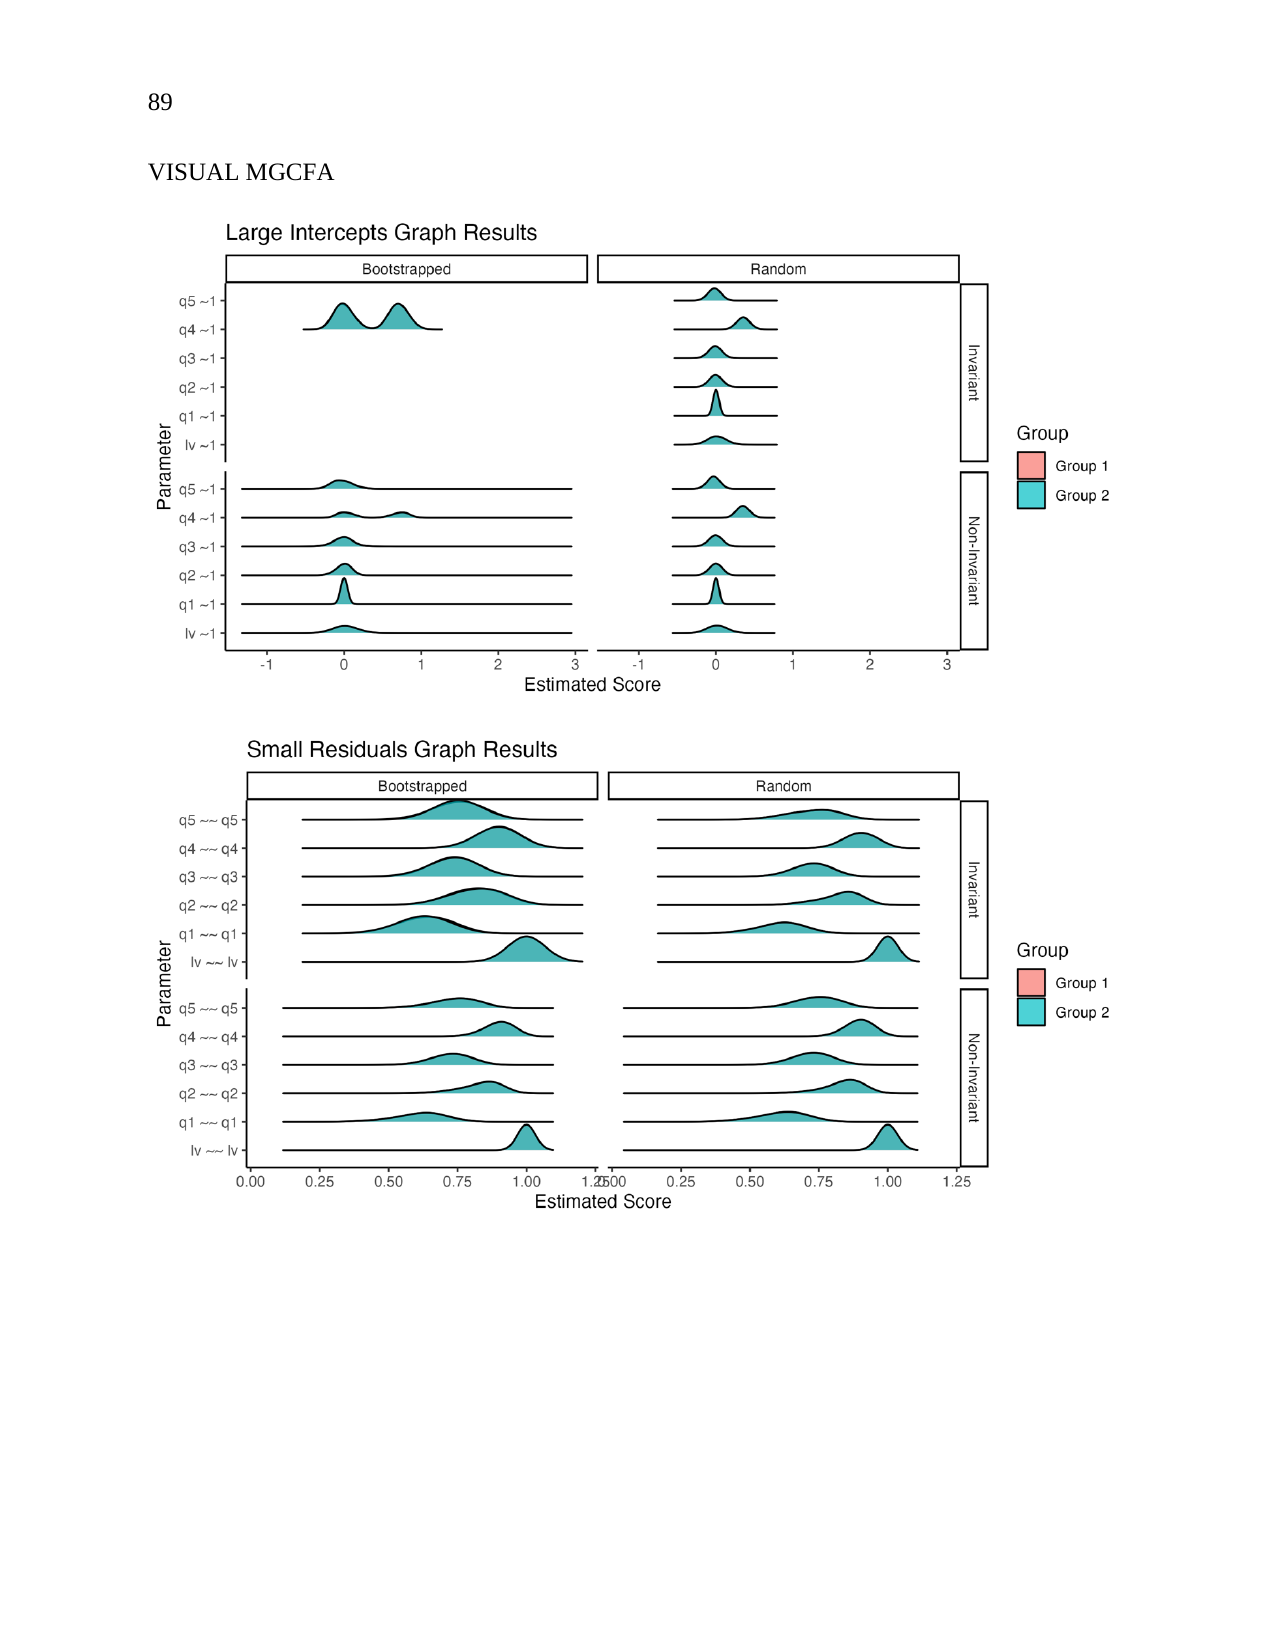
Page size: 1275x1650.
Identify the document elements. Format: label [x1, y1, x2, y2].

picture [147, 215, 1128, 704]
picture [147, 731, 1128, 1221]
